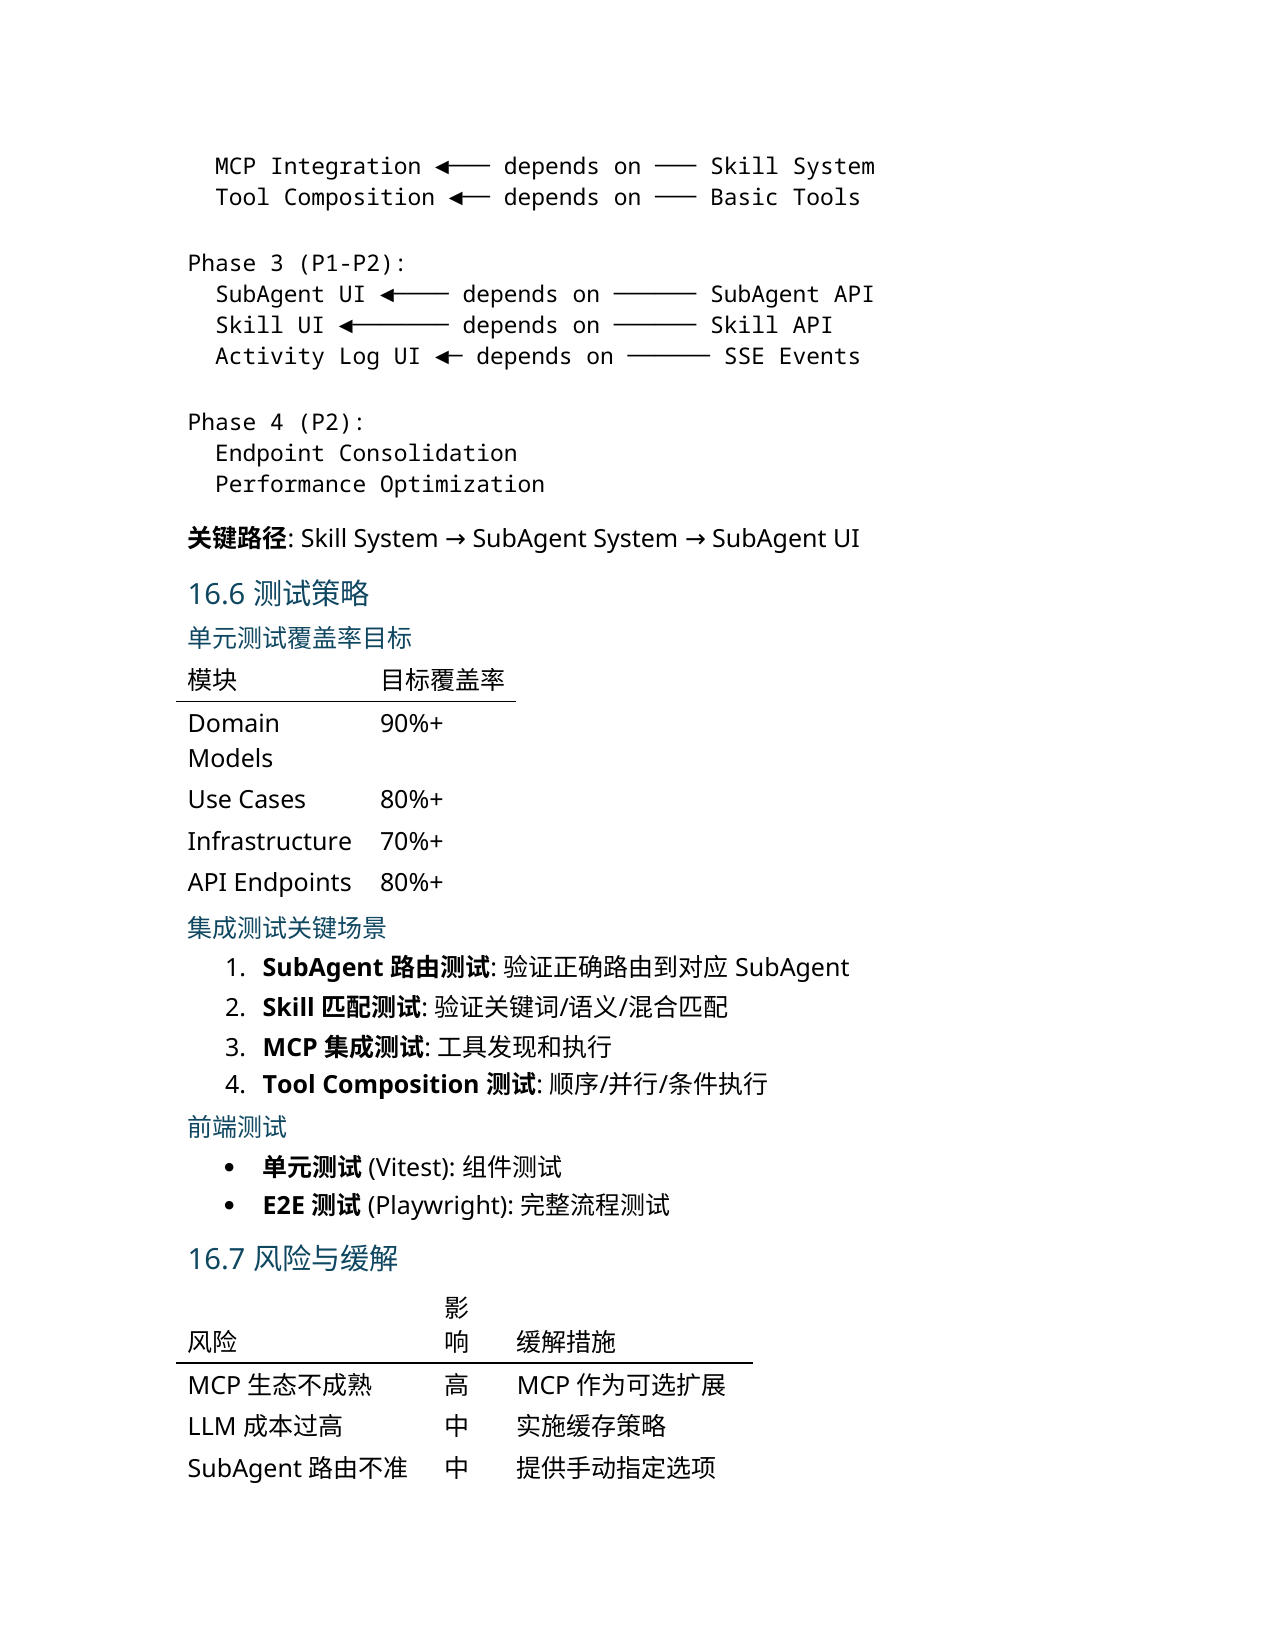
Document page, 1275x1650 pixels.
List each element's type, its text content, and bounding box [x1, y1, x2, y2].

subtitle 前端测试 [187, 1109, 1087, 1143]
table_cell 中 [433, 1405, 505, 1447]
table_header 模块 [176, 659, 368, 701]
table_cell SubAgent 路由不准确 [176, 1447, 433, 1488]
table_cell LLM 成本过高 [176, 1405, 433, 1447]
subtitle 16.7 风险与缓解 [187, 1238, 1087, 1278]
table_header 缓解措施 [505, 1286, 753, 1362]
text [187, 150, 1087, 499]
table_cell Domain Models [176, 702, 368, 778]
table_cell API Endpoints [176, 861, 368, 903]
table_cell Infrastructure [176, 820, 368, 861]
list Tool Composition 测试: 顺序/并行/条件执行 [225, 1067, 1087, 1101]
list E2E 测试 (Playwright): 完整流程测试 [225, 1188, 1087, 1222]
list 单元测试 (Vitest): 组件测试 [225, 1148, 1087, 1184]
list SubAgent 路由测试: 验证正确路由到对应 SubAgent [225, 949, 1087, 983]
table_cell 高 [433, 1364, 505, 1405]
table_cell MCP 生态不成熟 [176, 1364, 433, 1405]
list MCP 集成测试: 工具发现和执行 [225, 1027, 1087, 1063]
table_cell MCP 作为可选扩展 [505, 1364, 753, 1405]
table_cell 实施缓存策略 [505, 1405, 753, 1447]
table_header 影响 [433, 1286, 505, 1362]
subtitle 16.6 测试策略 [187, 573, 1087, 613]
subtitle 集成测试关键场景 [187, 911, 1087, 945]
table_cell Use Cases [176, 778, 368, 819]
subtitle 单元测试覆盖率目标 [187, 621, 1087, 655]
text 关键路径: Skill System → SubAgent System → SubAgent UI [187, 520, 1087, 554]
table_cell 90%+ [369, 702, 516, 778]
table_cell 中 [433, 1447, 505, 1488]
table_cell 80%+ [369, 778, 516, 819]
table_header 风险 [176, 1286, 433, 1362]
table_cell 提供手动指定选项 [505, 1447, 753, 1488]
table_cell 70%+ [369, 820, 516, 861]
table_header 目标覆盖率 [369, 659, 516, 701]
table_cell 80%+ [369, 861, 516, 903]
list Skill 匹配测试: 验证关键词/语义/混合匹配 [225, 987, 1087, 1023]
